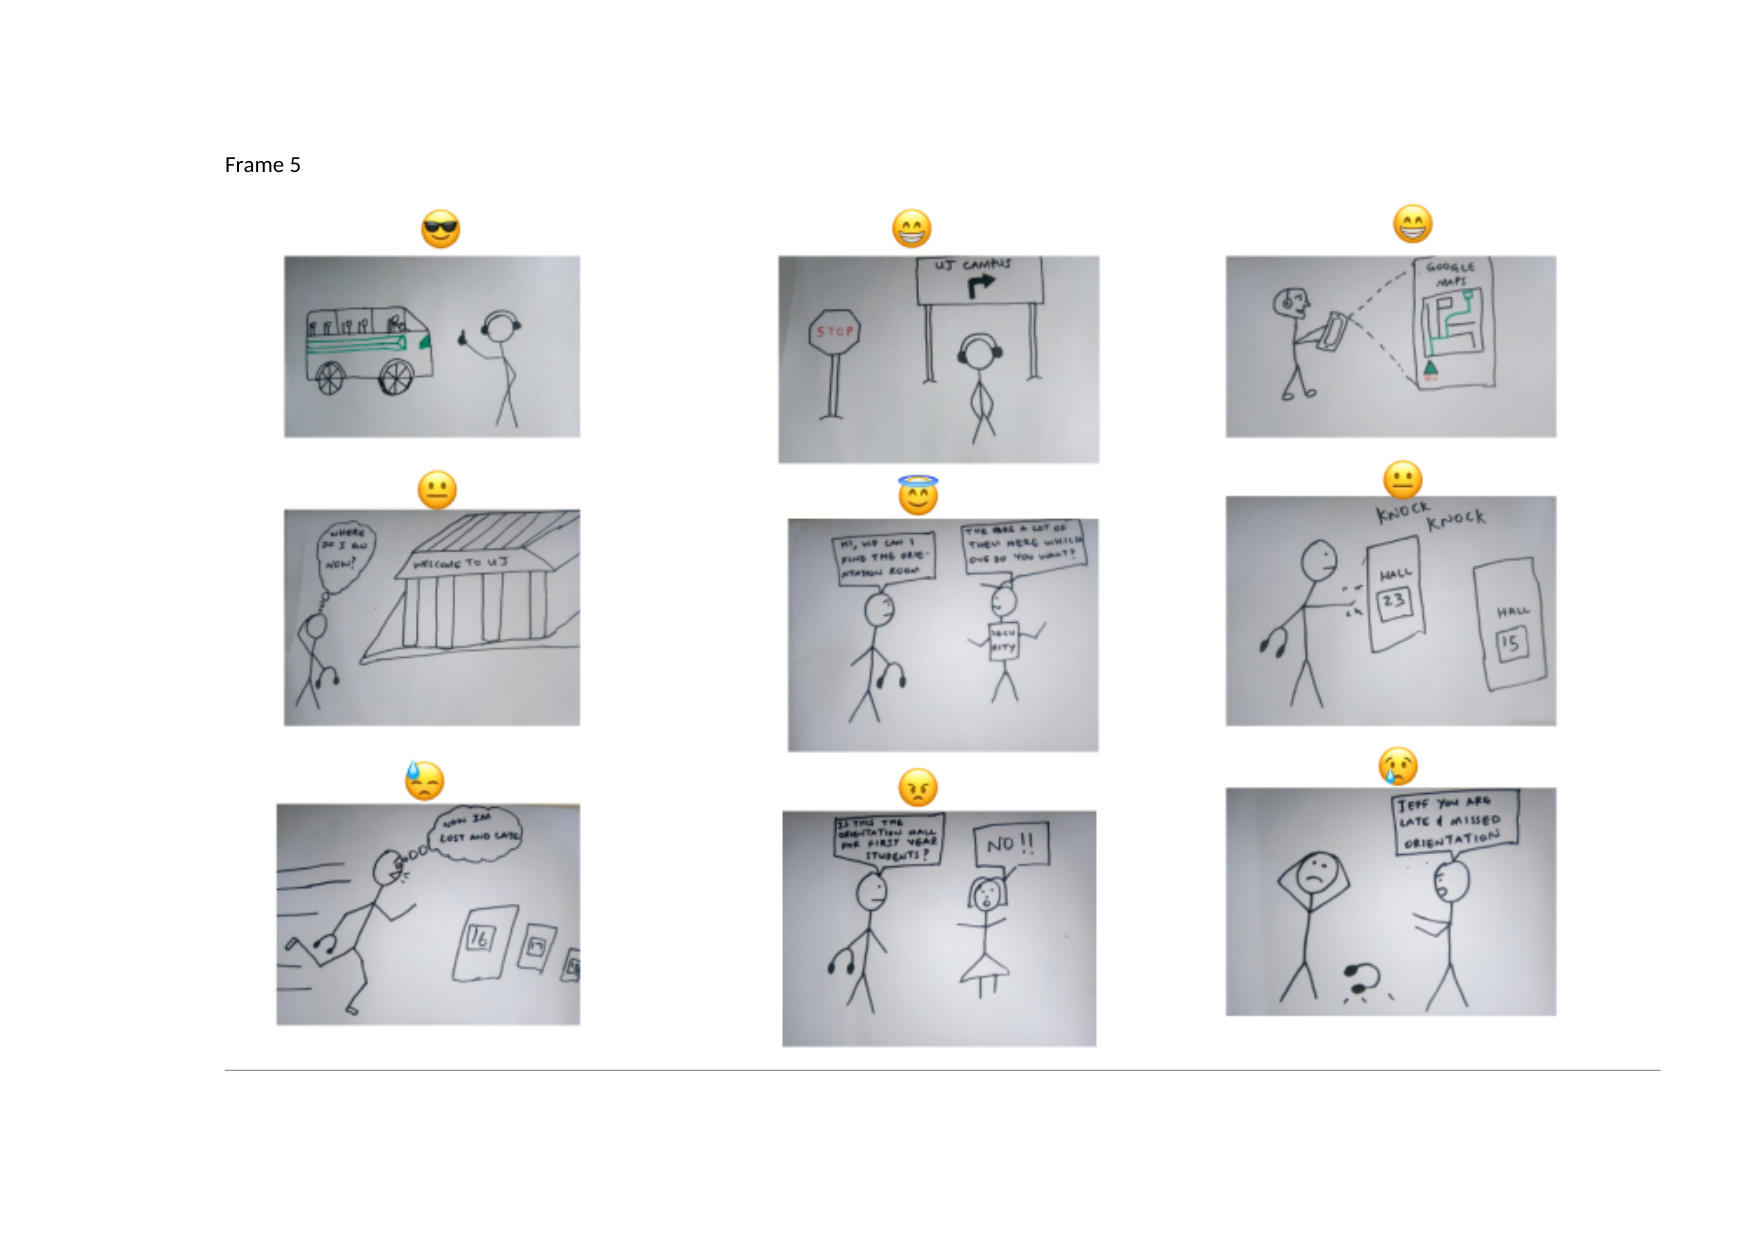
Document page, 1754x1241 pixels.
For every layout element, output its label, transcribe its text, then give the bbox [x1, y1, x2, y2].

picture [225, 180, 1661, 1071]
list Frame 3Frame 5 [225, 150, 1604, 178]
